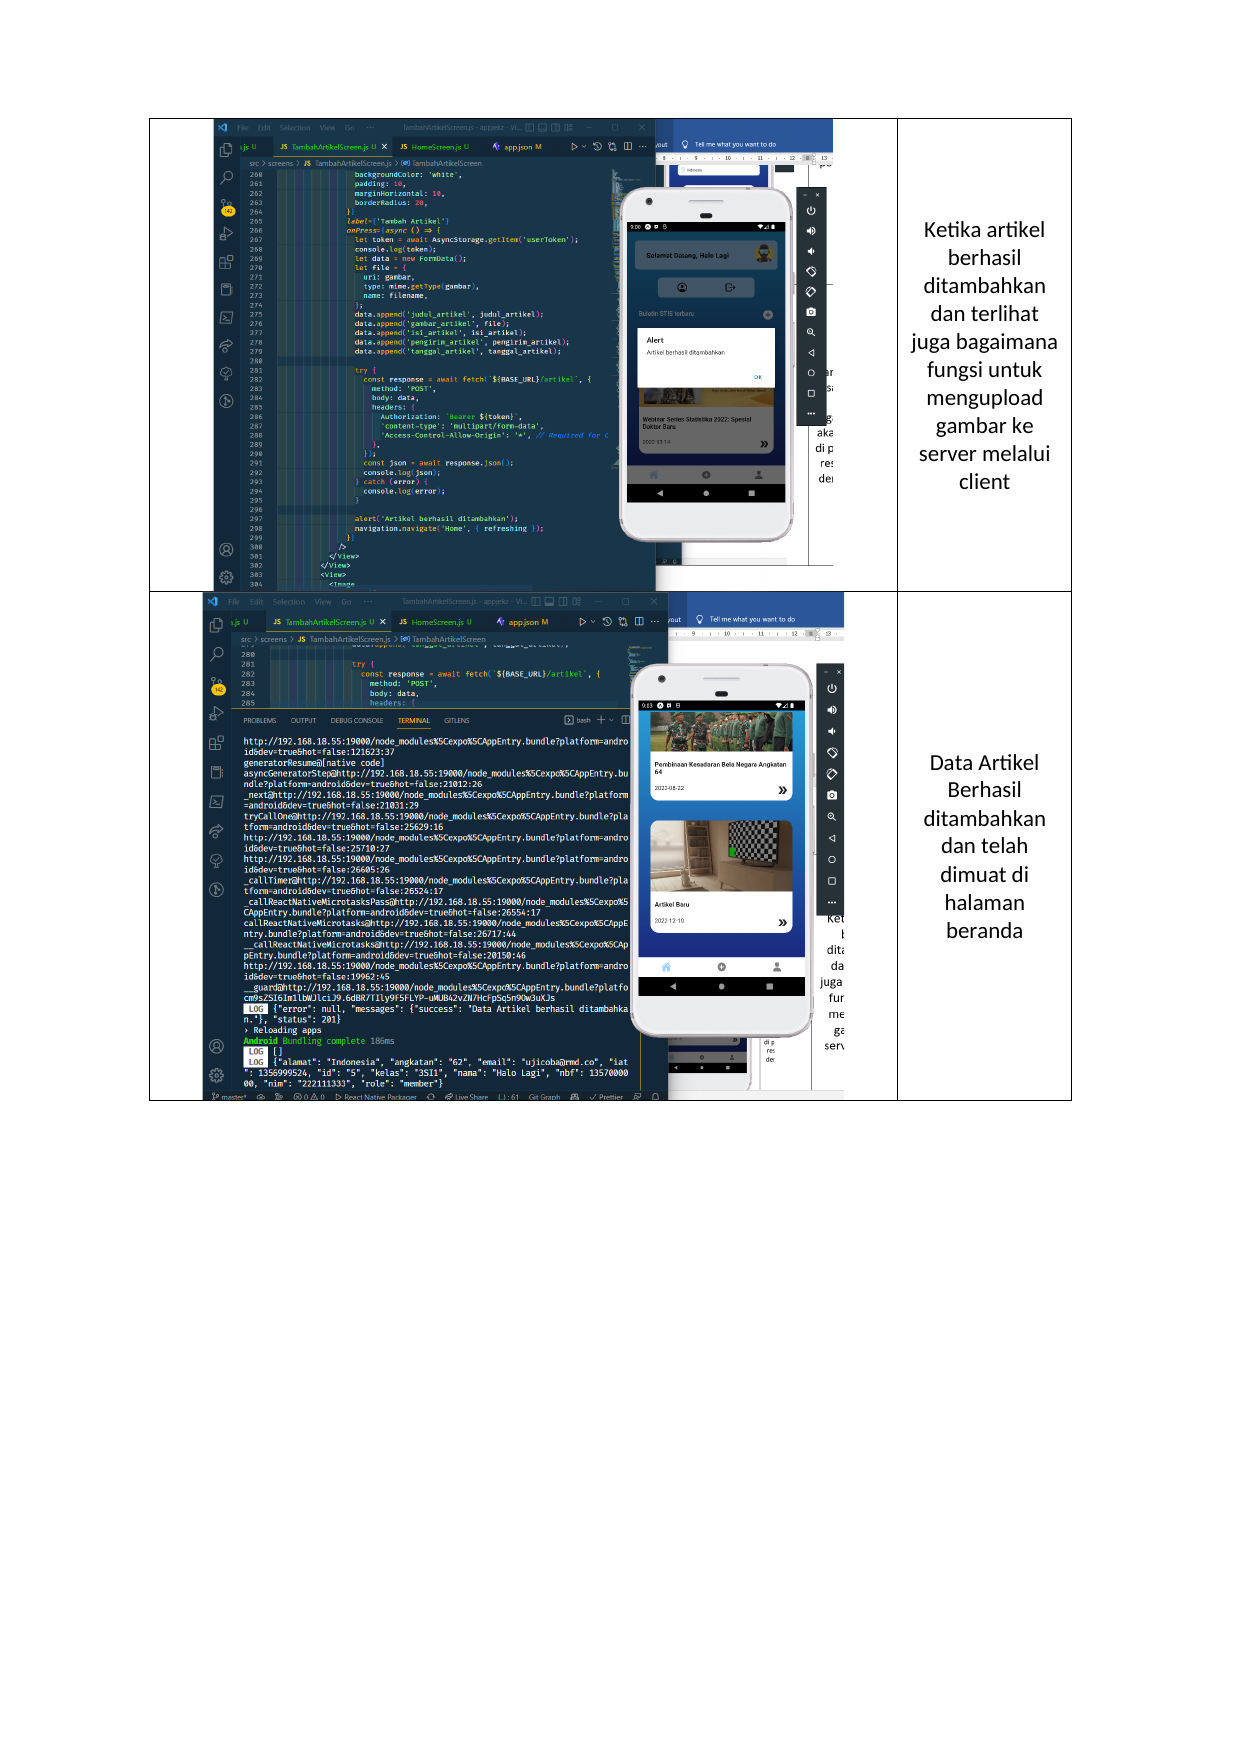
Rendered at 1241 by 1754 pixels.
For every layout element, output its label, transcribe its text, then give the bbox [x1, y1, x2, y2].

table_cell [845, 592, 897, 1100]
picture [202, 119, 845, 1100]
table_cell [150, 119, 213, 591]
table_cell Ketika artikel berhasil ditambahkan dan terlihat juga bagaimana fungsi untuk mengupload gambar ke server melalui client [898, 119, 1071, 591]
table_cell Data Artikel Berhasil ditambahkan dan telah dimuat di halaman beranda [898, 592, 1071, 1100]
table_cell [150, 592, 202, 1100]
table_cell [833, 119, 897, 591]
